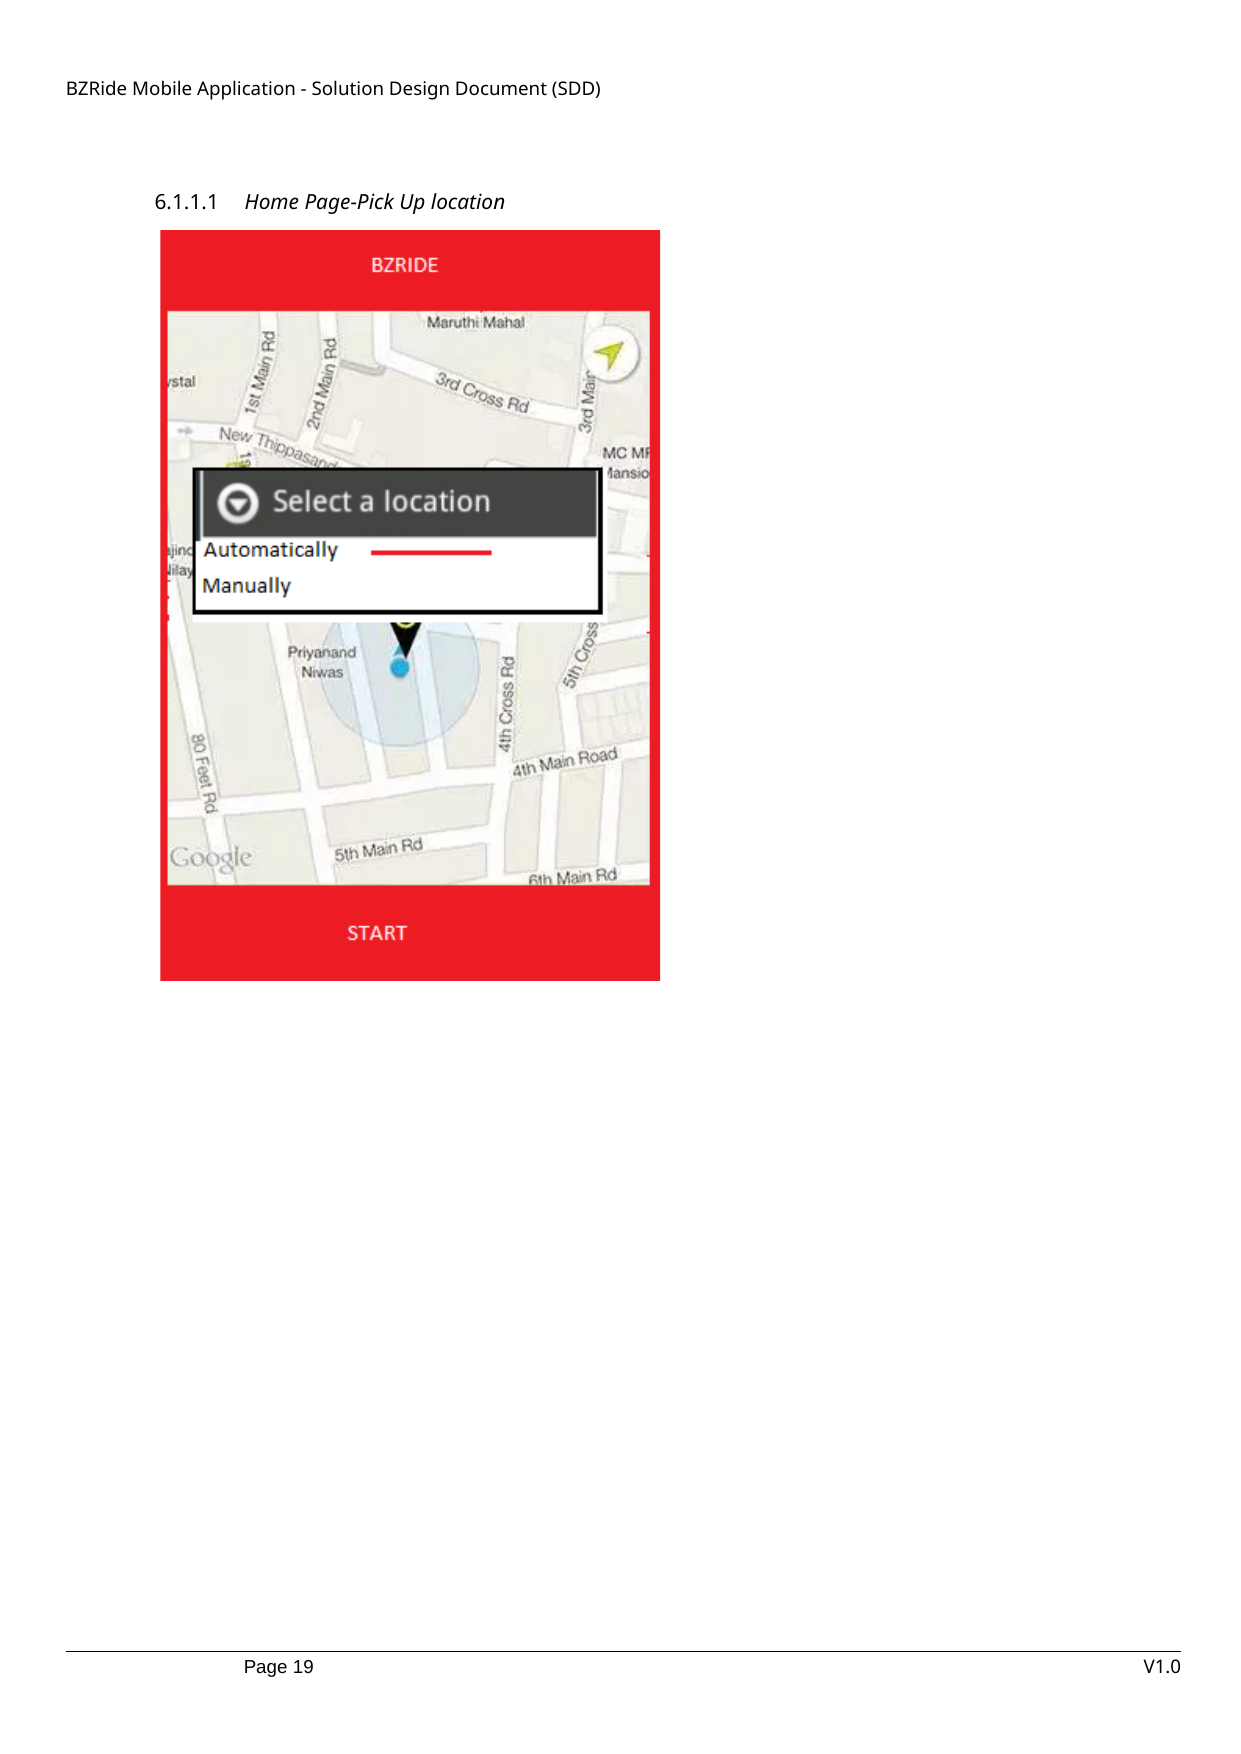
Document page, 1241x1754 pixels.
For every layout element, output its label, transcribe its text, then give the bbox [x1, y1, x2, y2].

picture [160, 230, 661, 981]
subtitle Home Page-Pick Up location [154, 187, 1181, 216]
